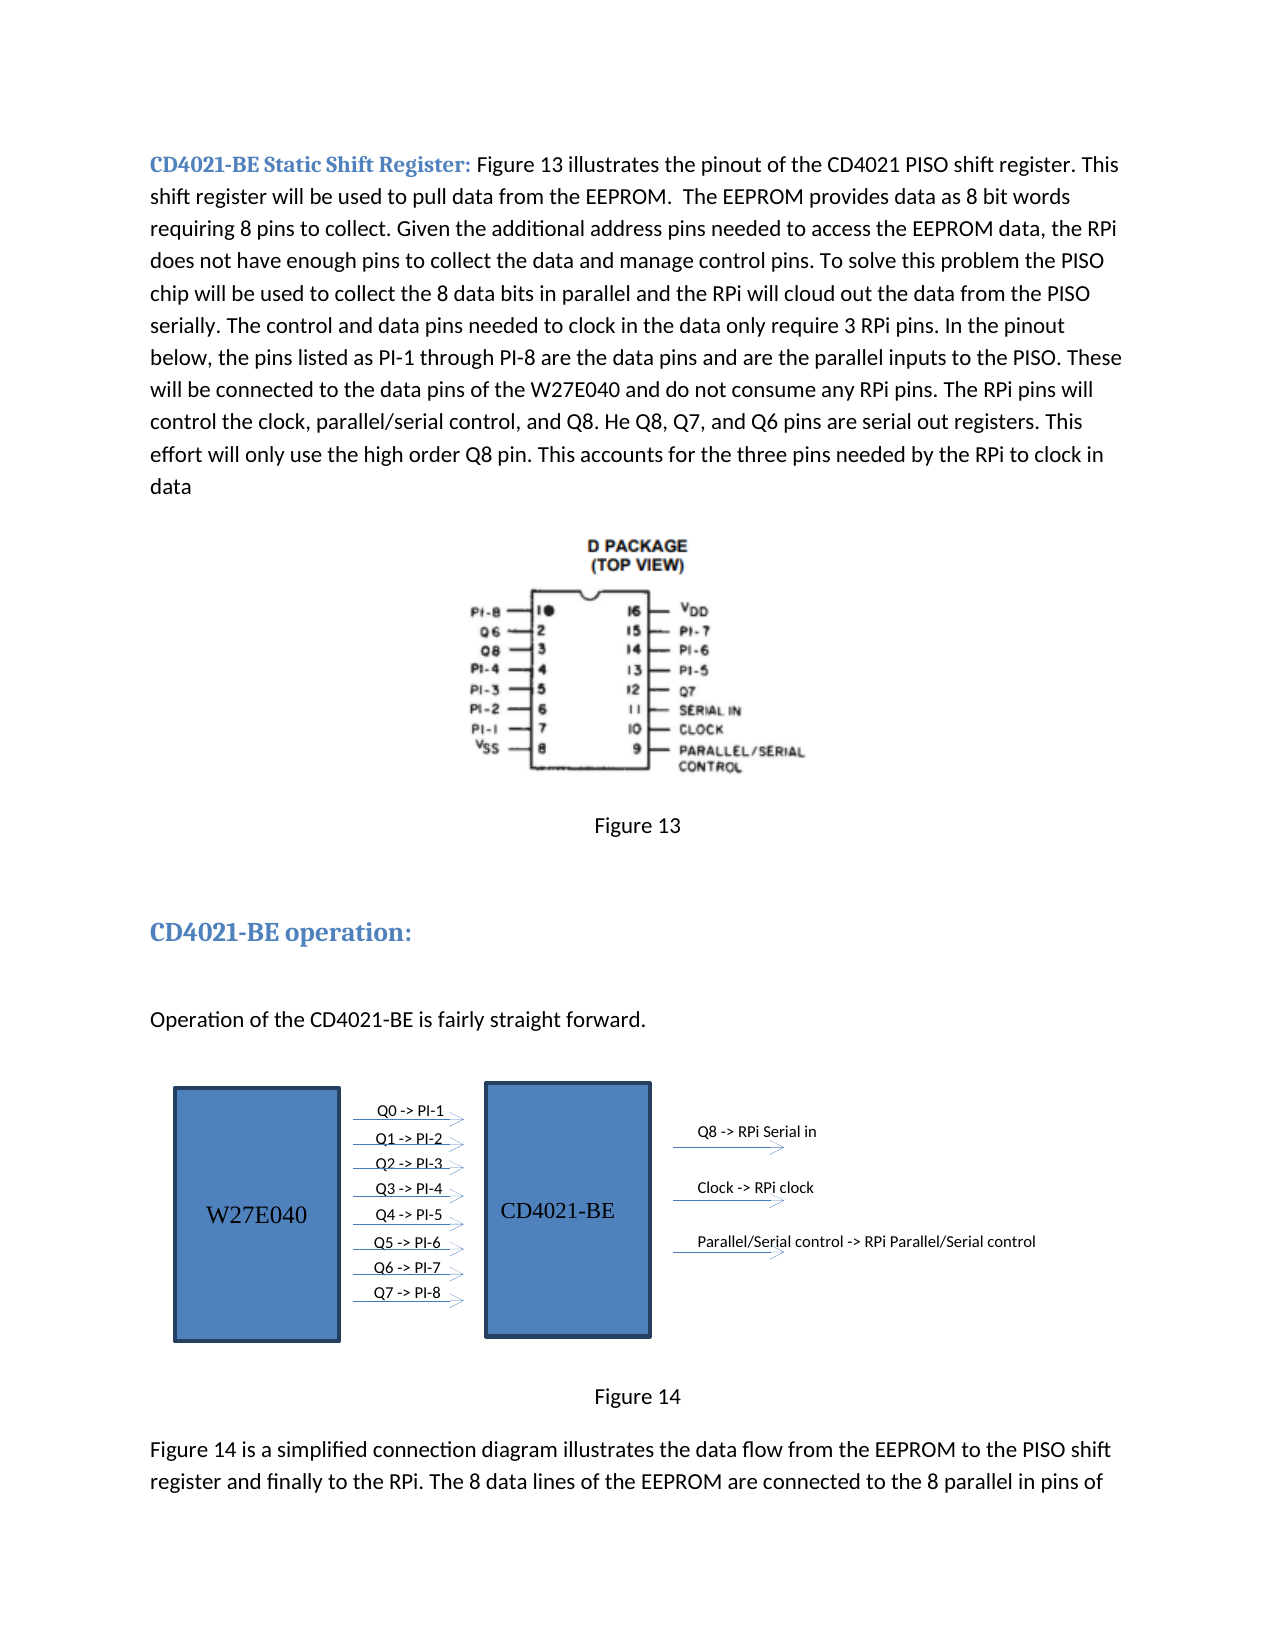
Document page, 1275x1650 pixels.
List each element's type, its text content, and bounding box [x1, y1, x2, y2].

picture [460, 525, 815, 786]
text Figure 14 [150, 1382, 1125, 1410]
text CD4021-BE Static Shift Register: Figure 13 illustrates the pinout of the CD4021 PISO shift register. This shift register will be used to pull data from the EEPROM. The EEPROM provides data as 8 bit words requiring 8 pins to collect. Given the additional address pins needed to access the EEPROM data, the RPi does not have enough pins to collect the data and manage control pins. To solve this problem the PISO chip will be used to collect the 8 data bits in parallel and the RPi will cloud out the data from the PISO serially. The control and data pins needed to clock in the data only require 3 RPi pins. In the pinout below, the pins listed as PI-1 through PI-8 are the data pins and are the parallel inputs to the PISO. These will be connected to the data pins of the W27E040 and do not consume any RPi pins. The RPi pins will control the clock, parallel/serial control, and Q8. He Q8, Q7, and Q6 pins are serial out registers. This effort will only use the high order Q8 pin. This accounts for the three pins needed by the RPi to clock in data [150, 150, 1125, 500]
subtitle CD4021-BE operation: [150, 917, 1125, 948]
text Operation of the CD4021-BE is fairly straight forward. [150, 1006, 1125, 1034]
text Figure 13 [150, 811, 1125, 839]
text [150, 1435, 1125, 1495]
